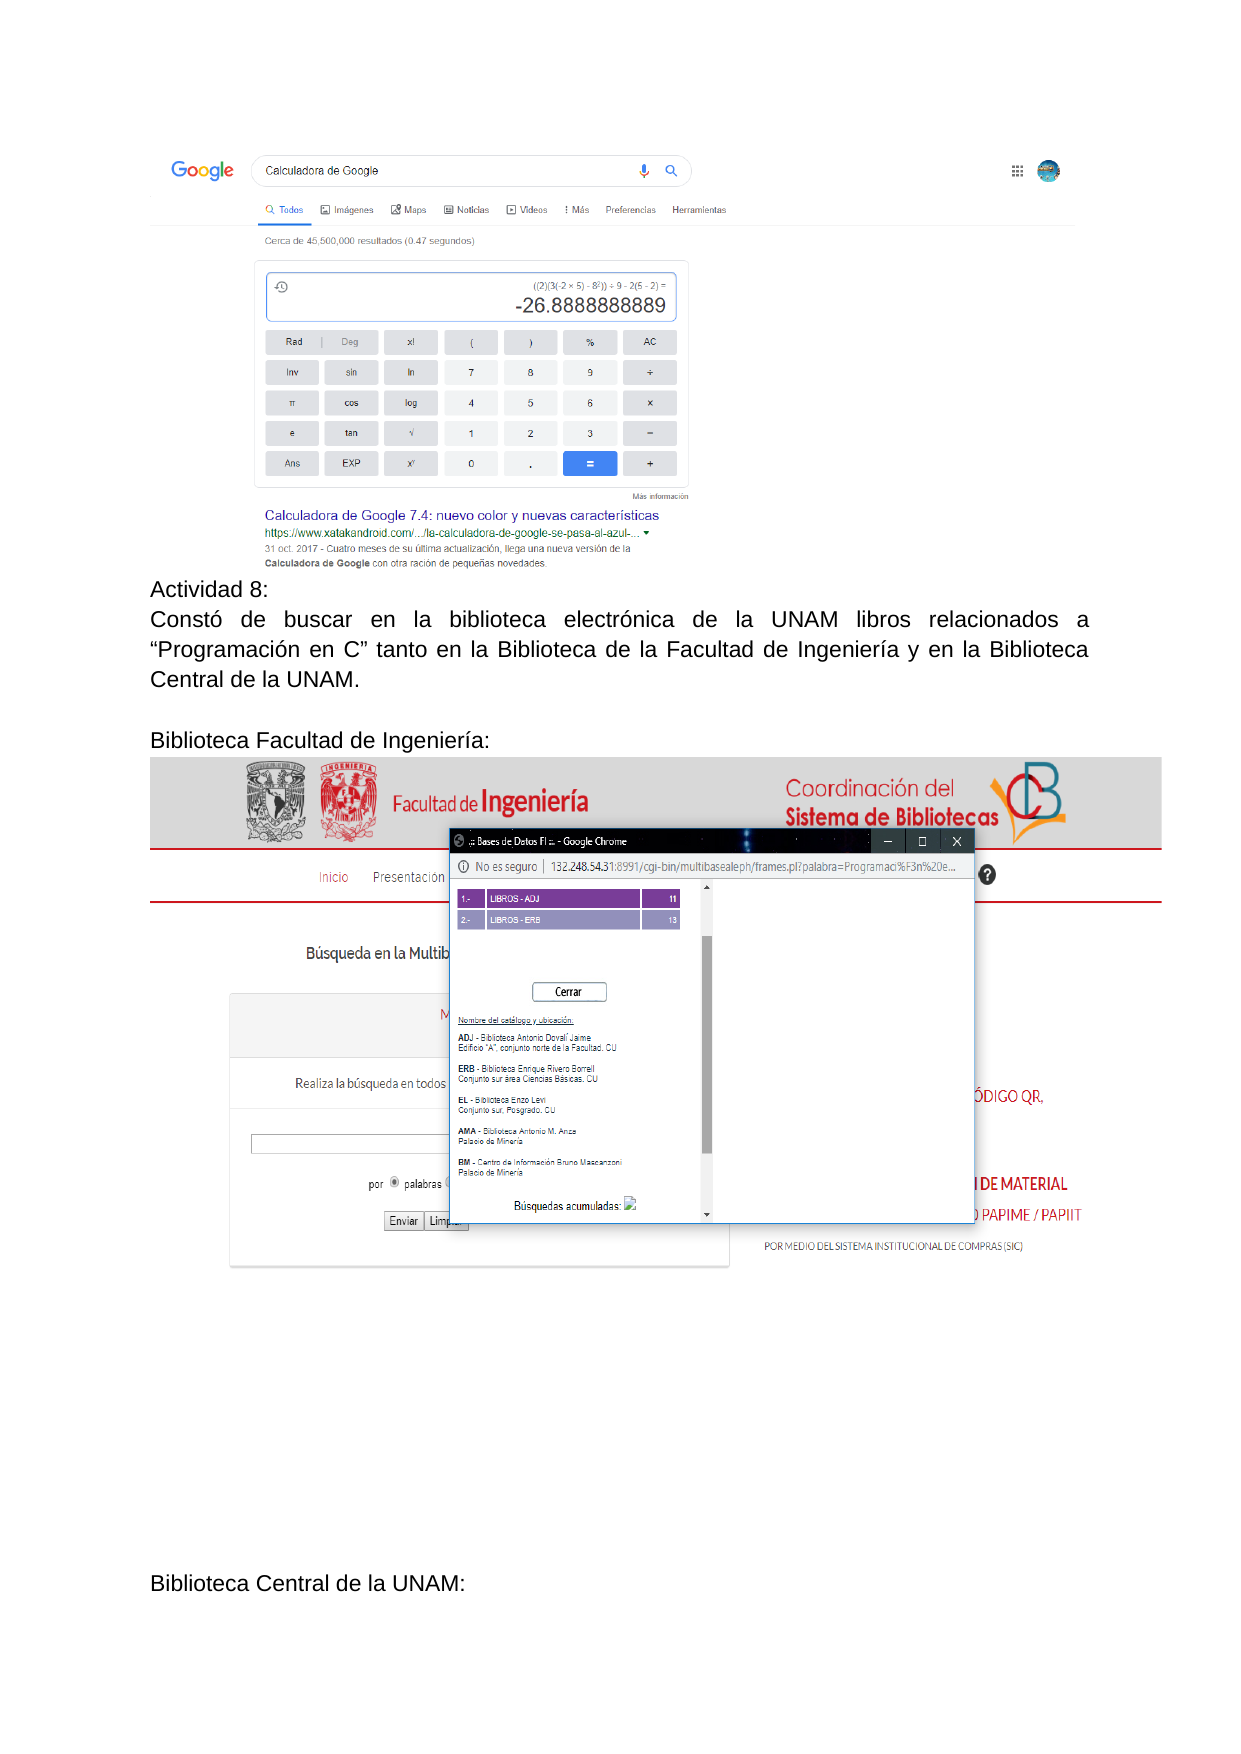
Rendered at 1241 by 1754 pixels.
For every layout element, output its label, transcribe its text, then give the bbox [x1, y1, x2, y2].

picture [150, 757, 1162, 1325]
text Actividad 8: [150, 576, 1090, 602]
text Biblioteca Facultad de Ingeniería: [150, 727, 1090, 753]
text Constó de buscar en la biblioteca electrónica de la UNAM libros relacionados a “Programación en C” tanto en la Biblioteca de la Facultad de Ingeniería y en la Biblioteca Central de la UNAM. [150, 606, 1090, 693]
text Biblioteca Central de la UNAM: [150, 1570, 1090, 1596]
picture [150, 150, 1075, 572]
